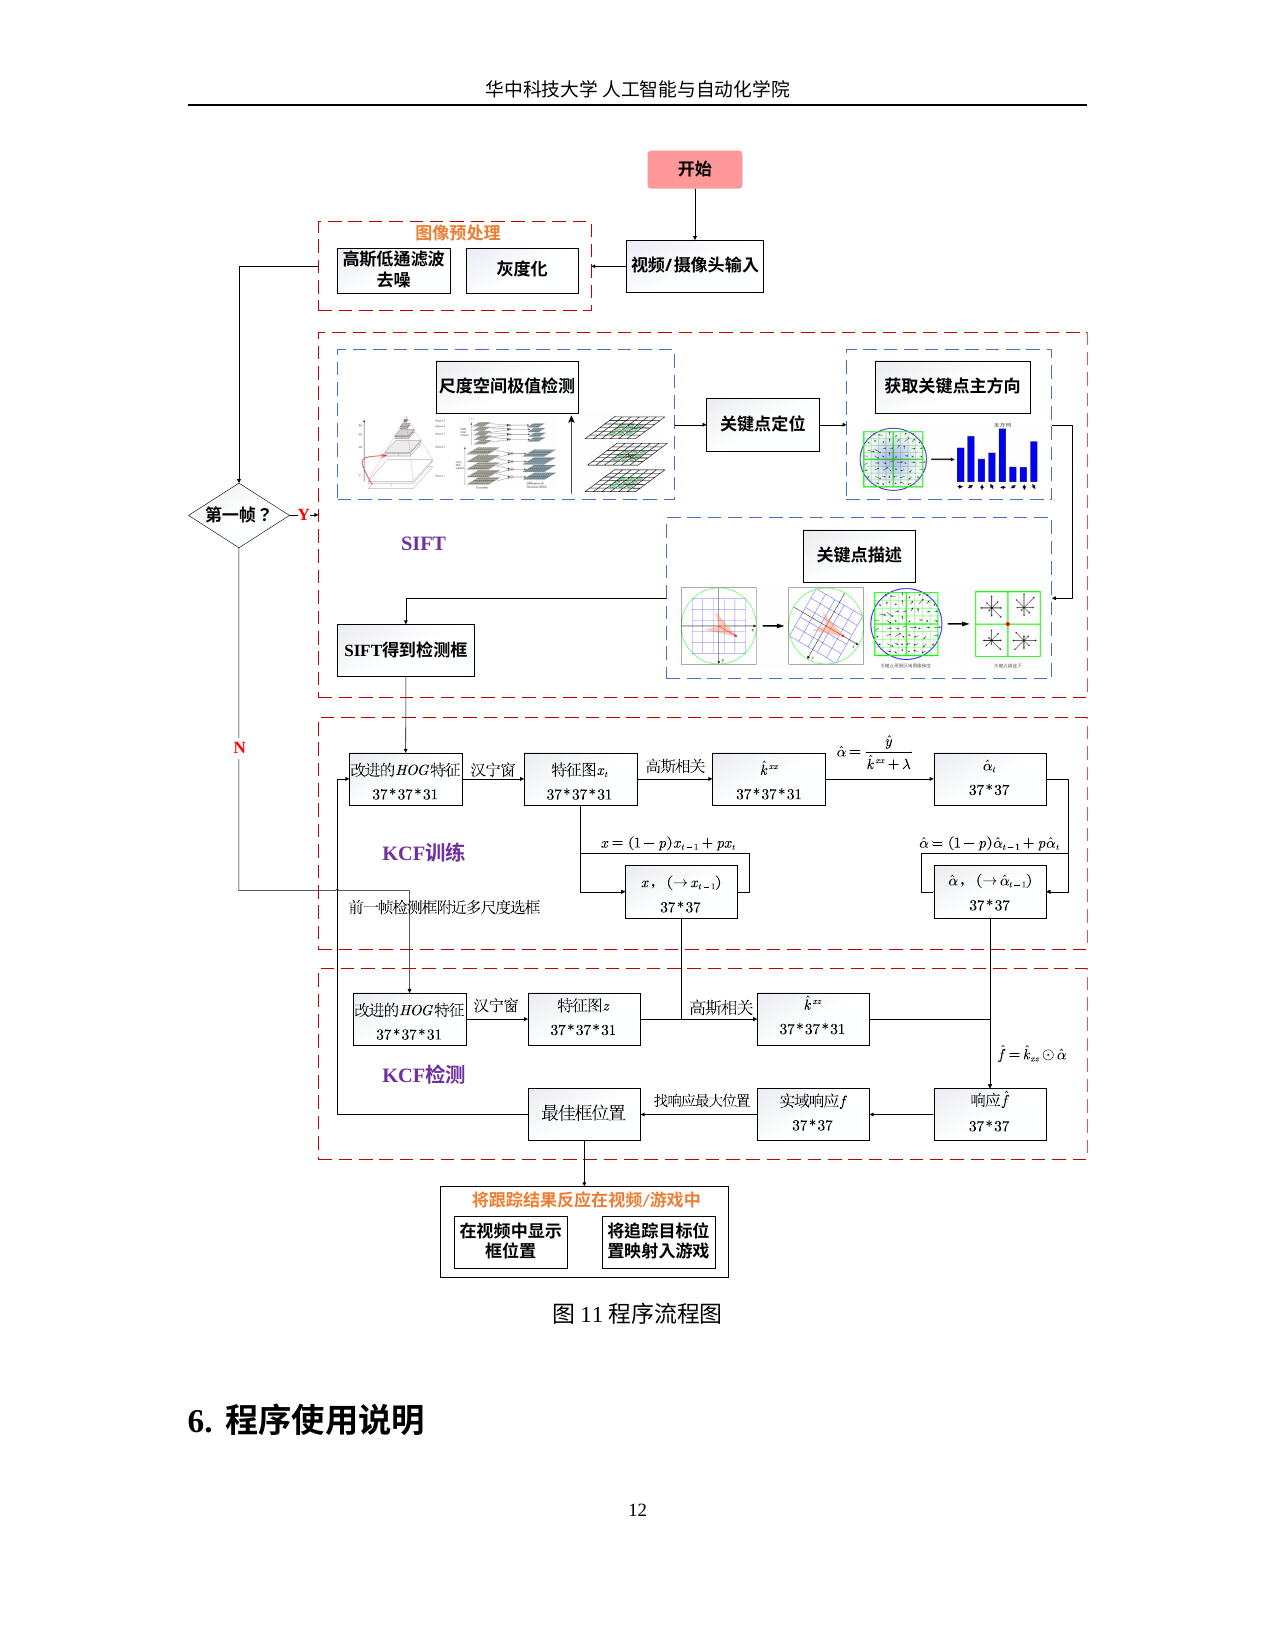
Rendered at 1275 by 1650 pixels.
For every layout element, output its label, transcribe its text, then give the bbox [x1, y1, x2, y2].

text 程序使用说明 [187, 1394, 1087, 1442]
text 图 11 程序流程图 [187, 1296, 1087, 1329]
